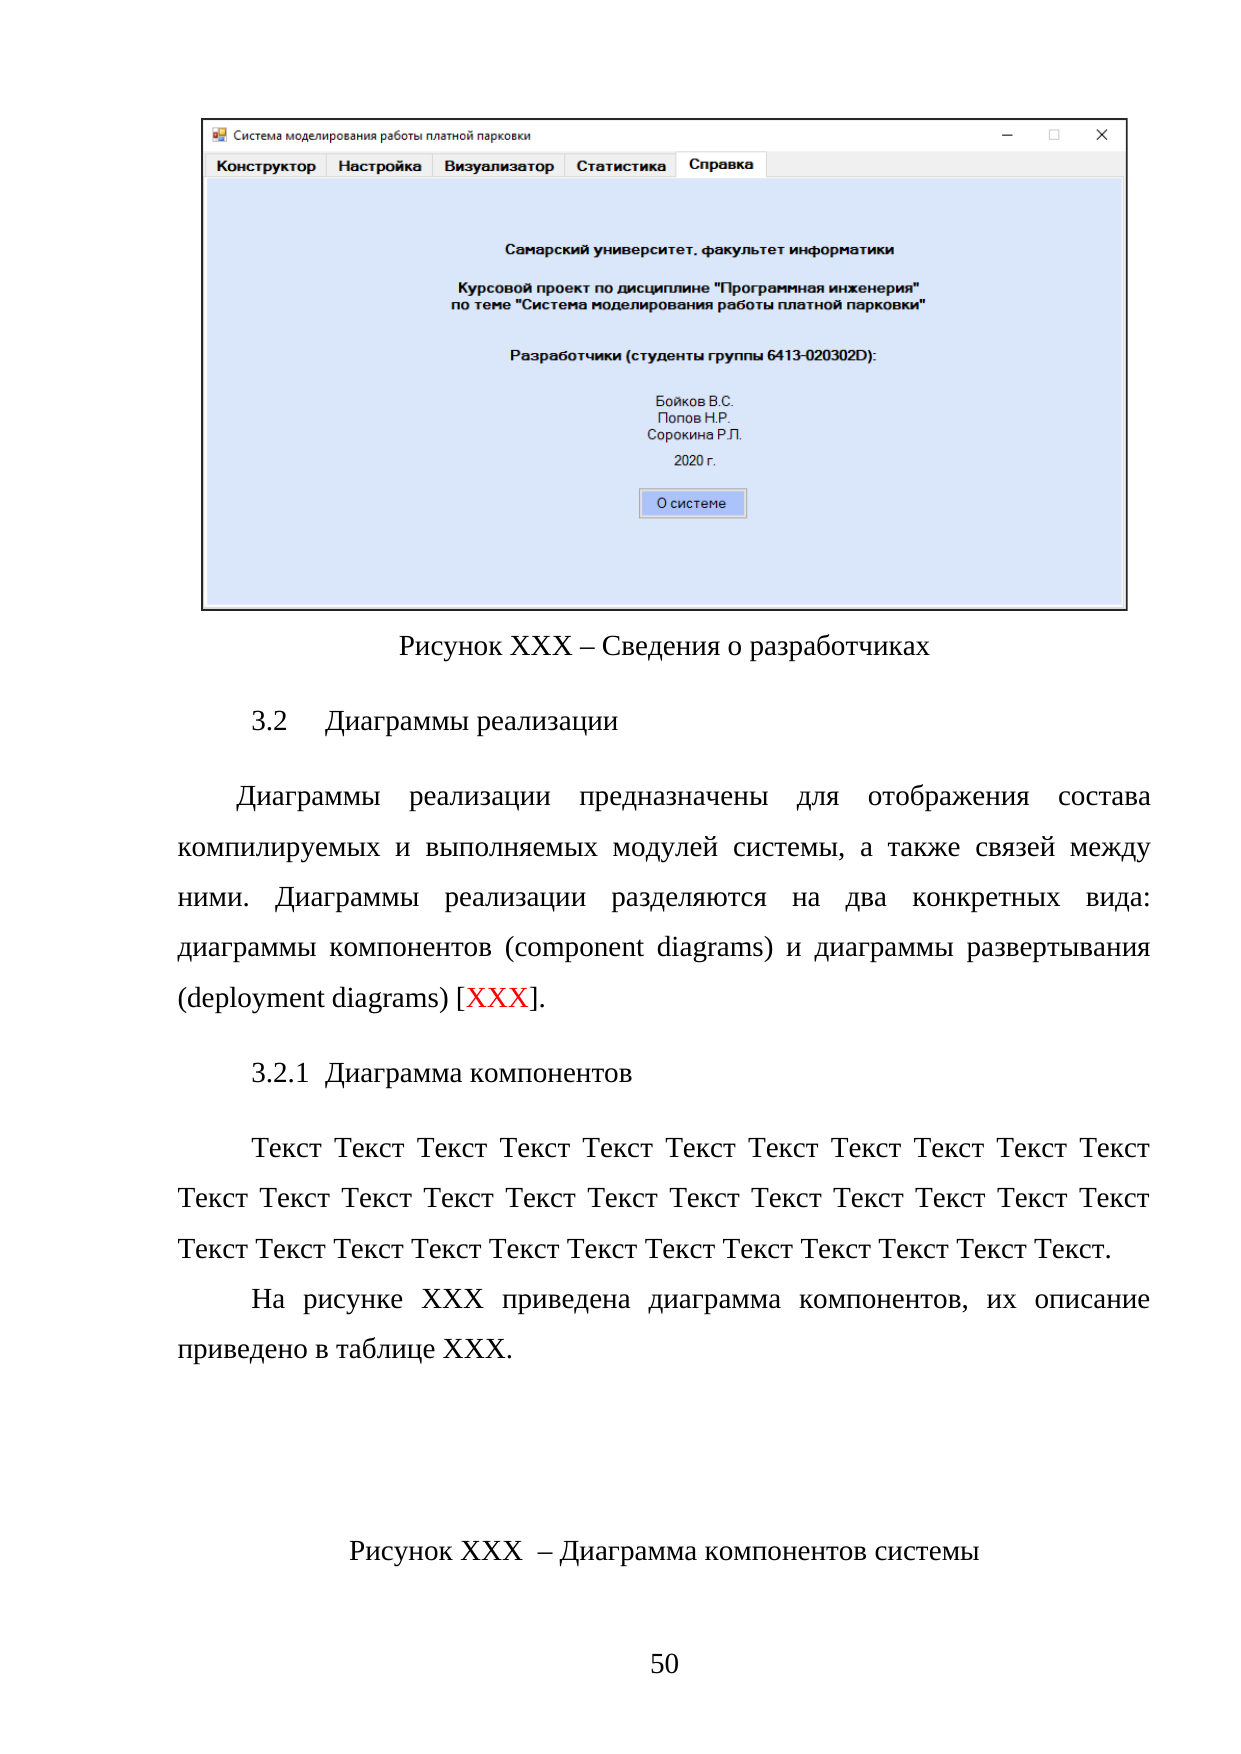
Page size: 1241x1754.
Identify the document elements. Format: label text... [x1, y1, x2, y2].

text Рисунок ХХХ – Диаграмма компонентов системы [177, 1533, 1152, 1566]
text Диаграмма компонентов [251, 1055, 1152, 1088]
text Диаграммы реализации [251, 703, 1152, 737]
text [177, 118, 1152, 661]
text На рисунке ХХХ приведена диаграмма компонентов, их описание приведено в таблице ХХХ. [177, 1281, 1152, 1365]
text Текст Текст Текст Текст Текст Текст Текст Текст Текст Текст Текст Текст Текст Текст Текст Текст Текст Текст Текст Текст Текст Текст Текст Текст Текст Текст Текст Текст Текст Текст Текст Текст Текст Текст Текст. [177, 1130, 1152, 1264]
text Диаграммы реализации предназначены для отображения состава компилируемых и выполняемых модулей системы, а также связей между ними. Диаграммы реализации разделяются на два конкретных вида: диаграммы компонентов (component diagrams) и диаграммы развертывания (deployment diagrams) [ХХХ]. [177, 778, 1152, 1013]
picture [201, 118, 1128, 611]
